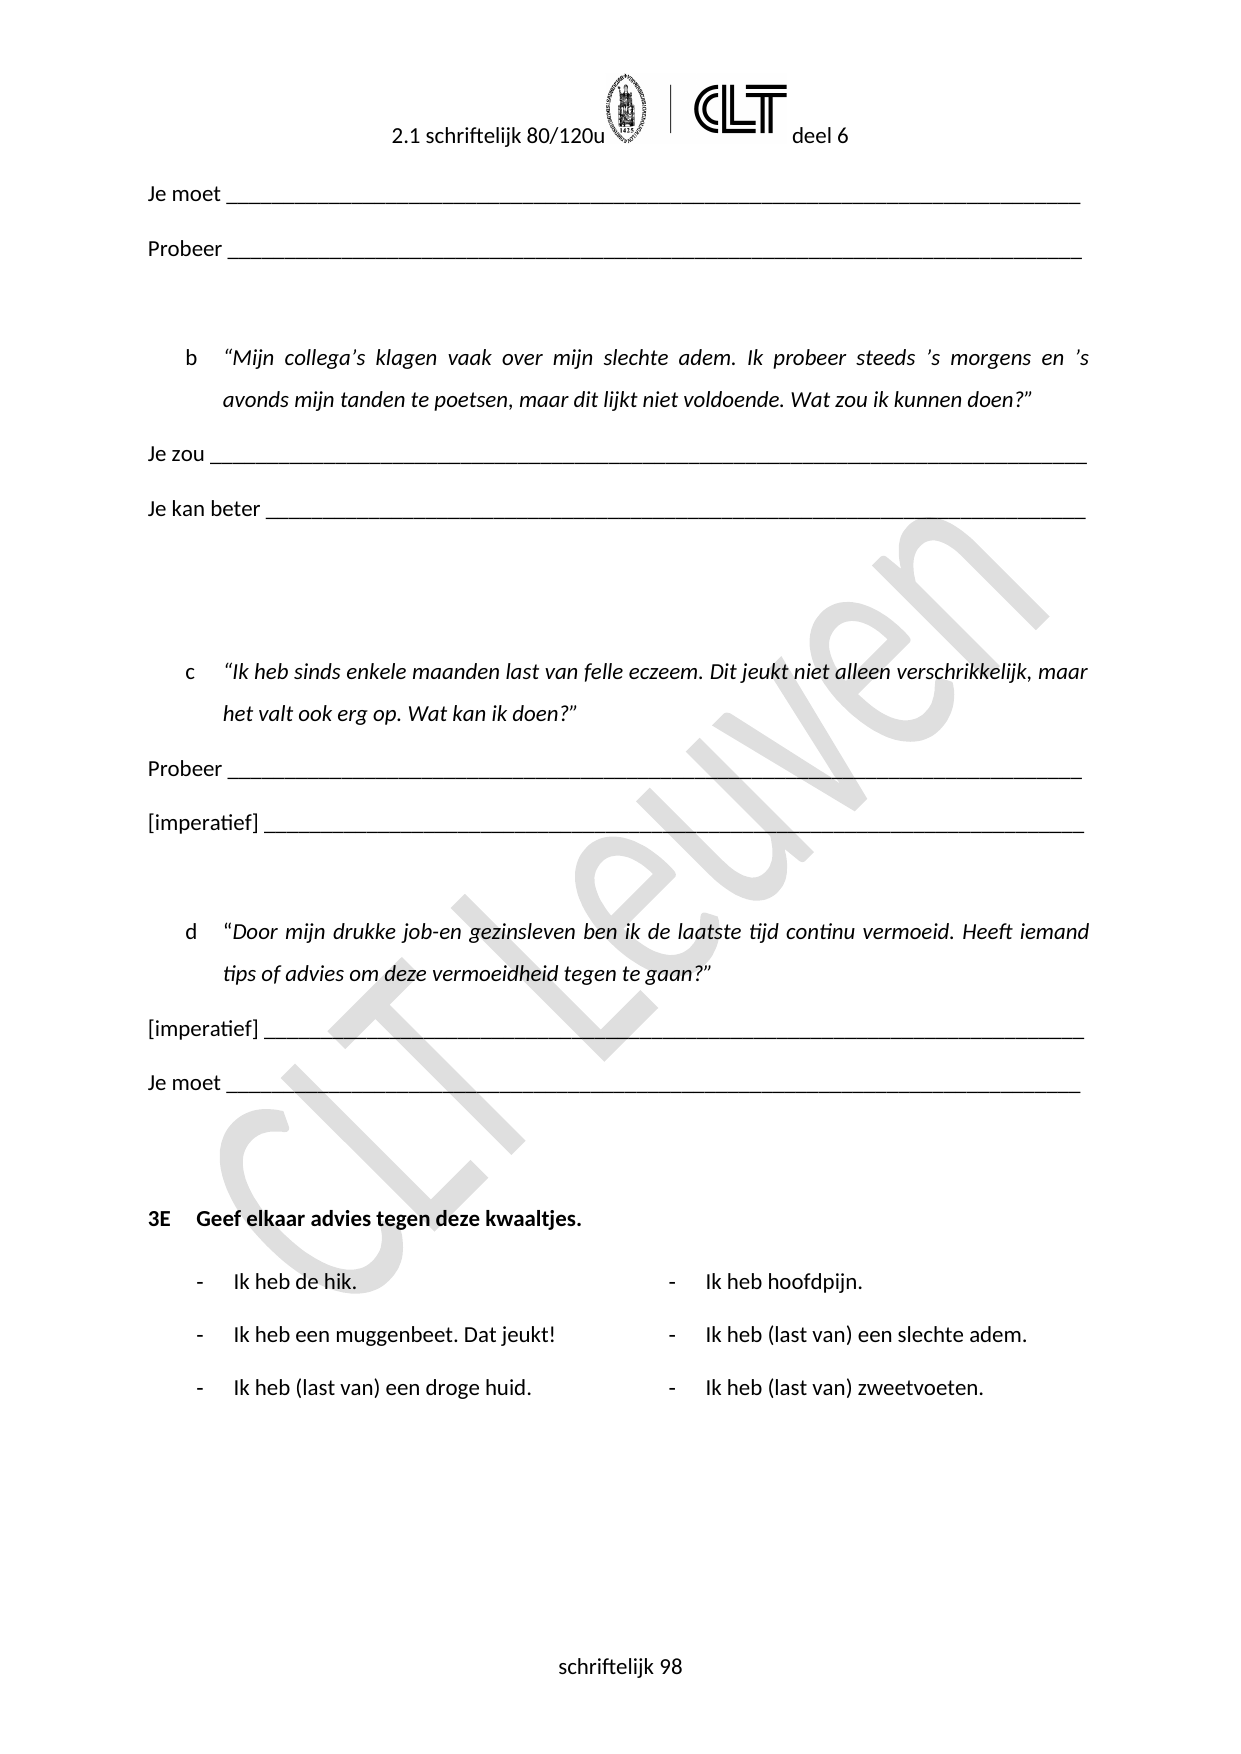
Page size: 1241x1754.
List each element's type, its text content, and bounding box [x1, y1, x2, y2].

text Je kan beter ________________________________________________________________________ [148, 494, 1093, 522]
text Je zou _____________________________________________________________________________ [148, 439, 1093, 467]
list “Ik heb sinds enkele maanden last van felle eczeem. Dit jeukt niet alleen verschrikkelijk, maar het valt ook erg op. Wat kan ik doen?” [185, 657, 1093, 727]
picture [605, 73, 787, 144]
list “Door mijn drukke job-en gezinsleven ben ik de laatste tijd continu vermoeid. Heeft iemand tips of advies om deze vermoeidheid tegen te gaan?” [185, 917, 1093, 987]
text 3E Geef elkaar advies tegen deze kwaaltjes. [148, 1204, 1093, 1232]
text [imperatief] ________________________________________________________________________ [148, 1014, 1093, 1042]
text Probeer ___________________________________________________________________________ [148, 754, 1093, 782]
text Probeer ___________________________________________________________________________ [148, 234, 1093, 262]
text Je moet ___________________________________________________________________________ [148, 179, 1093, 207]
text [imperatief] ________________________________________________________________________ [148, 808, 1093, 836]
text Je moet ___________________________________________________________________________ [148, 1068, 1093, 1096]
table_header Ik heb de hik. Ik heb een muggenbeet. Dat jeukt! Ik heb (last van) een droge huid. [148, 1253, 620, 1423]
table_header Ik heb hoofdpijn. Ik heb (last van) een slechte adem. Ik heb (last van) zweetvoeten. [620, 1253, 1092, 1423]
list “Mijn collega’s klagen vaak over mijn slechte adem. Ik probeer steeds ’s morgens en ’s avonds mijn tanden te poetsen, maar dit lijkt niet voldoende. Wat zou ik kunnen doen?” [185, 343, 1093, 413]
